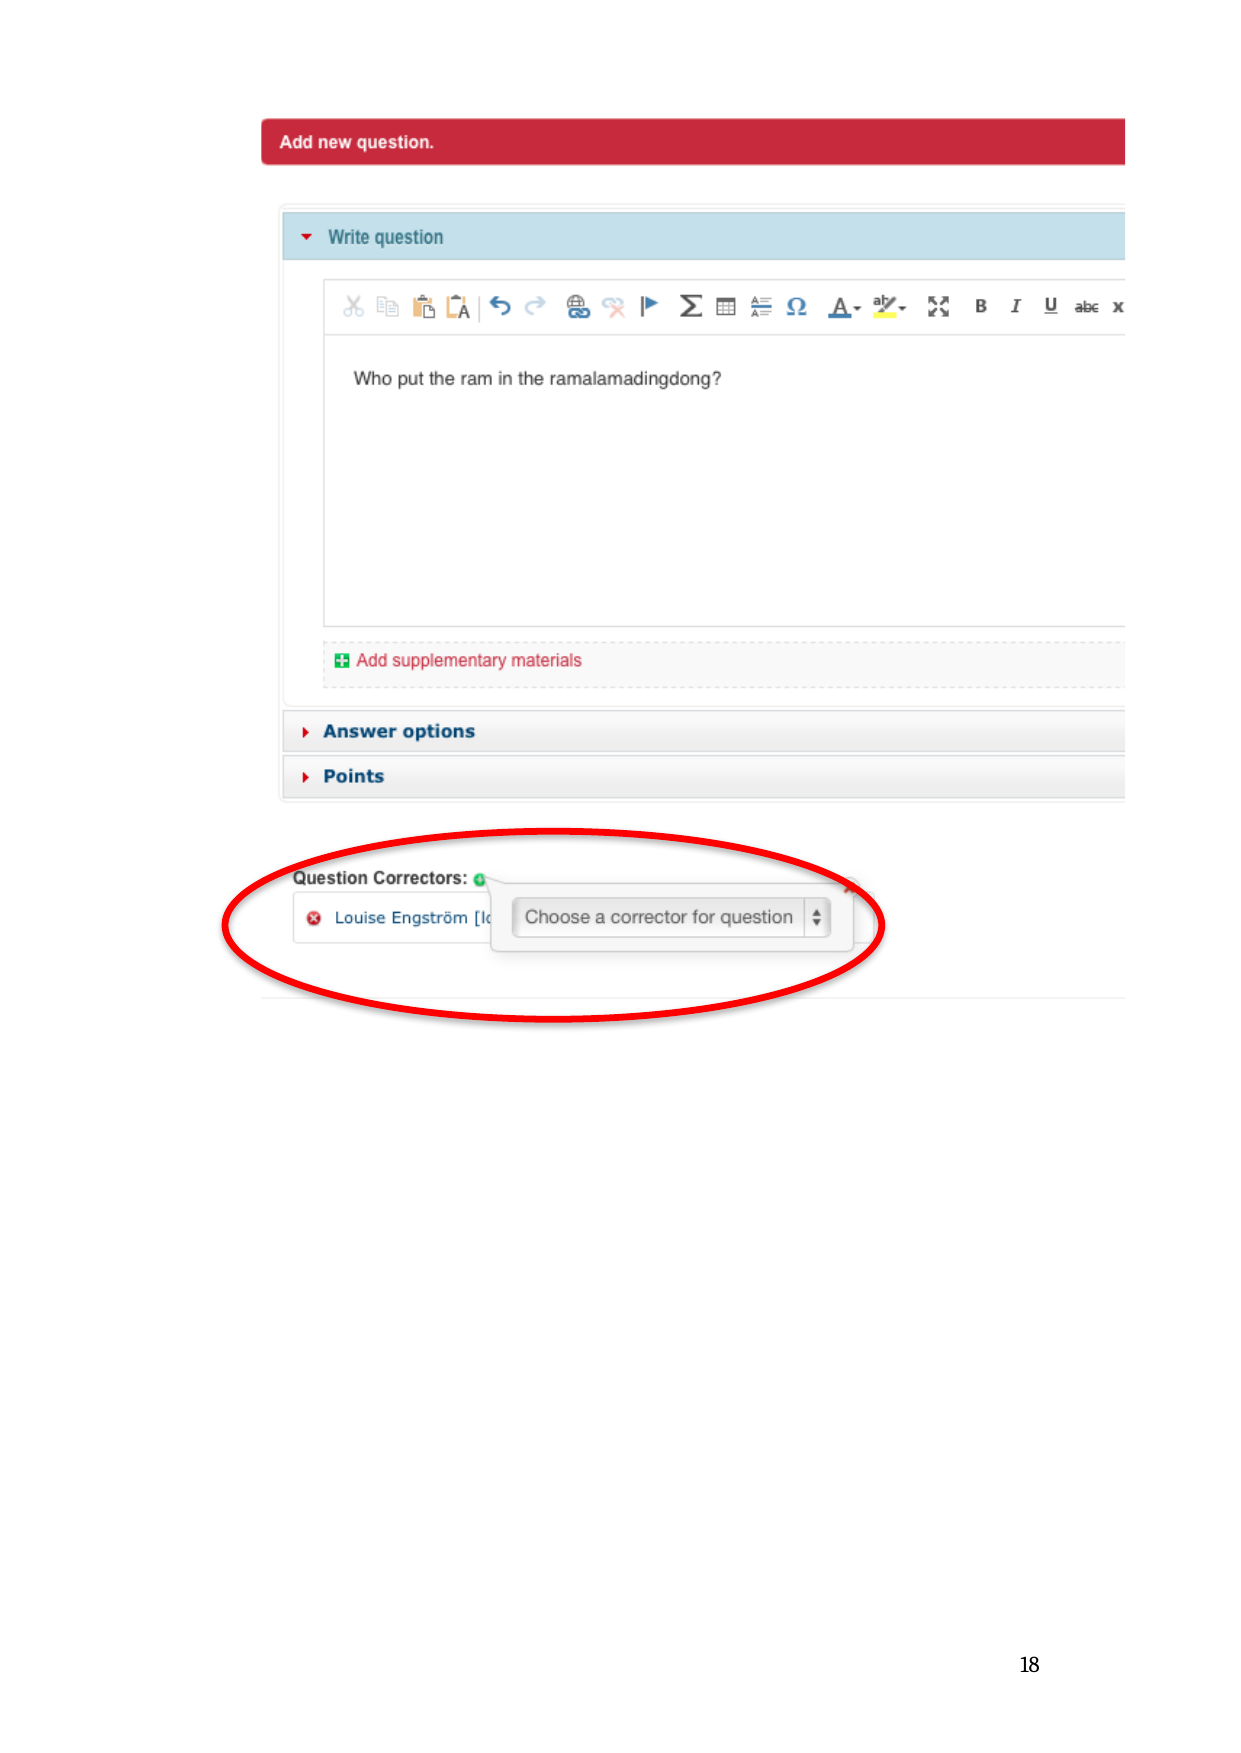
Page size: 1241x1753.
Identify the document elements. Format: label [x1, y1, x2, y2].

picture [261, 835, 878, 1015]
picture [261, 118, 1126, 1073]
